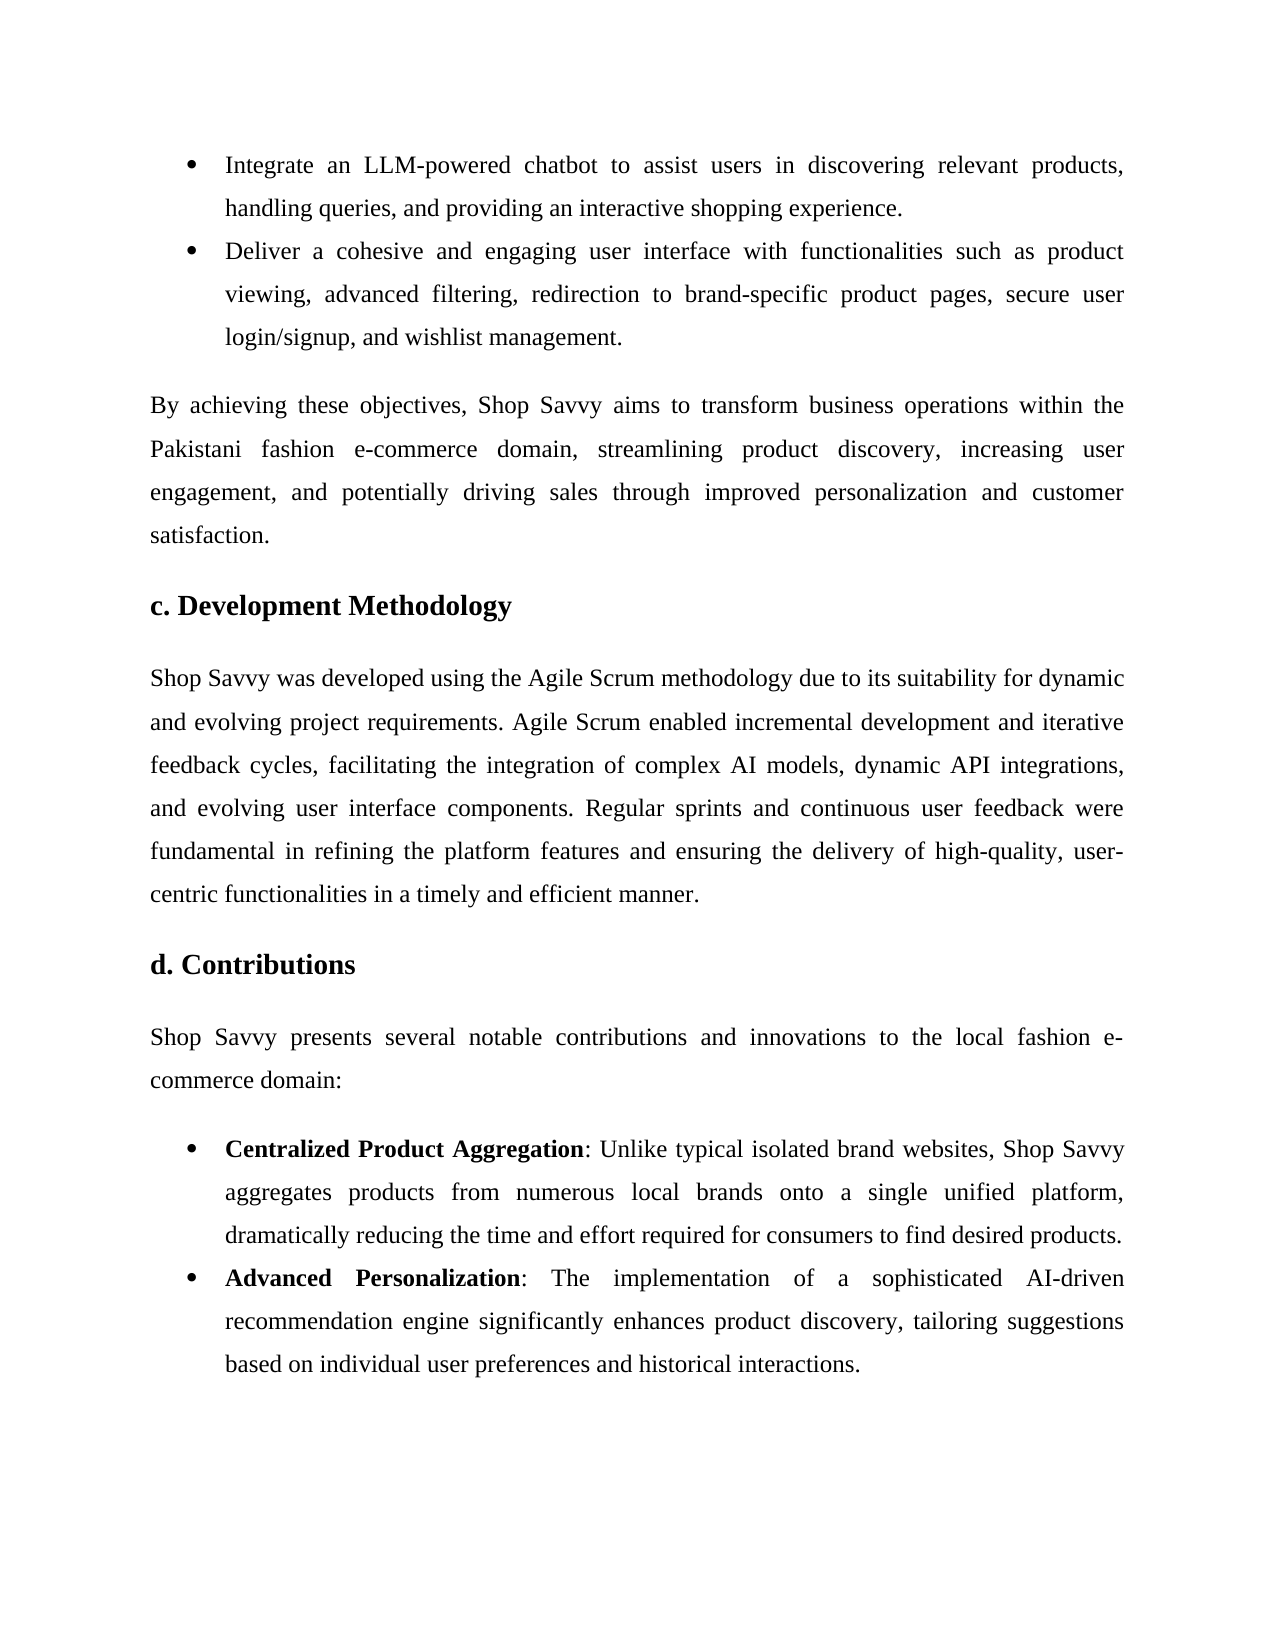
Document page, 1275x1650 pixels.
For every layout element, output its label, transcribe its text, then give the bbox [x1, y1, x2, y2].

text c. Development Methodology [150, 588, 1125, 622]
list Deliver a cohesive and engaging user interface with functionalities such as product viewing, advanced filtering, redirection to brand-specific product pages, secure user login/signup, and wishlist management. [187, 236, 1125, 351]
text By achieving these objectives, Shop Savvy aims to transform business operations within the Pakistani fashion e-commerce domain, streamlining product discovery, increasing user engagement, and potentially driving sales through improved personalization and customer satisfaction. [150, 391, 1125, 549]
text d. Contributions [150, 947, 1125, 981]
text Shop Savvy presents several notable contributions and innovations to the local fashion e-commerce domain: [150, 1022, 1125, 1094]
list Centralized Product Aggregation: Unlike typical isolated brand websites, Shop Savvy aggregates products from numerous local brands onto a single unified platform, dramatically reducing the time and effort required for consumers to find desired products. [187, 1134, 1125, 1249]
list Integrate an LLM-powered chatbot to assist users in discovering relevant products, handling queries, and providing an interactive shopping experience. [187, 150, 1125, 222]
list Advanced Personalization: The implementation of a sophisticated AI-driven recommendation engine significantly enhances product discovery, tailoring suggestions based on individual user preferences and historical interactions. [187, 1263, 1125, 1378]
text Shop Savvy was developed using the Agile Scrum methodology due to its suitability for dynamic and evolving project requirements. Agile Scrum enabled incremental development and iterative feedback cycles, facilitating the integration of complex AI models, dynamic API integrations, and evolving user interface components. Regular sprints and continuous user feedback were fundamental in refining the platform features and ensuring the delivery of high-quality, user-centric functionalities in a timely and efficient manner. [150, 663, 1125, 908]
